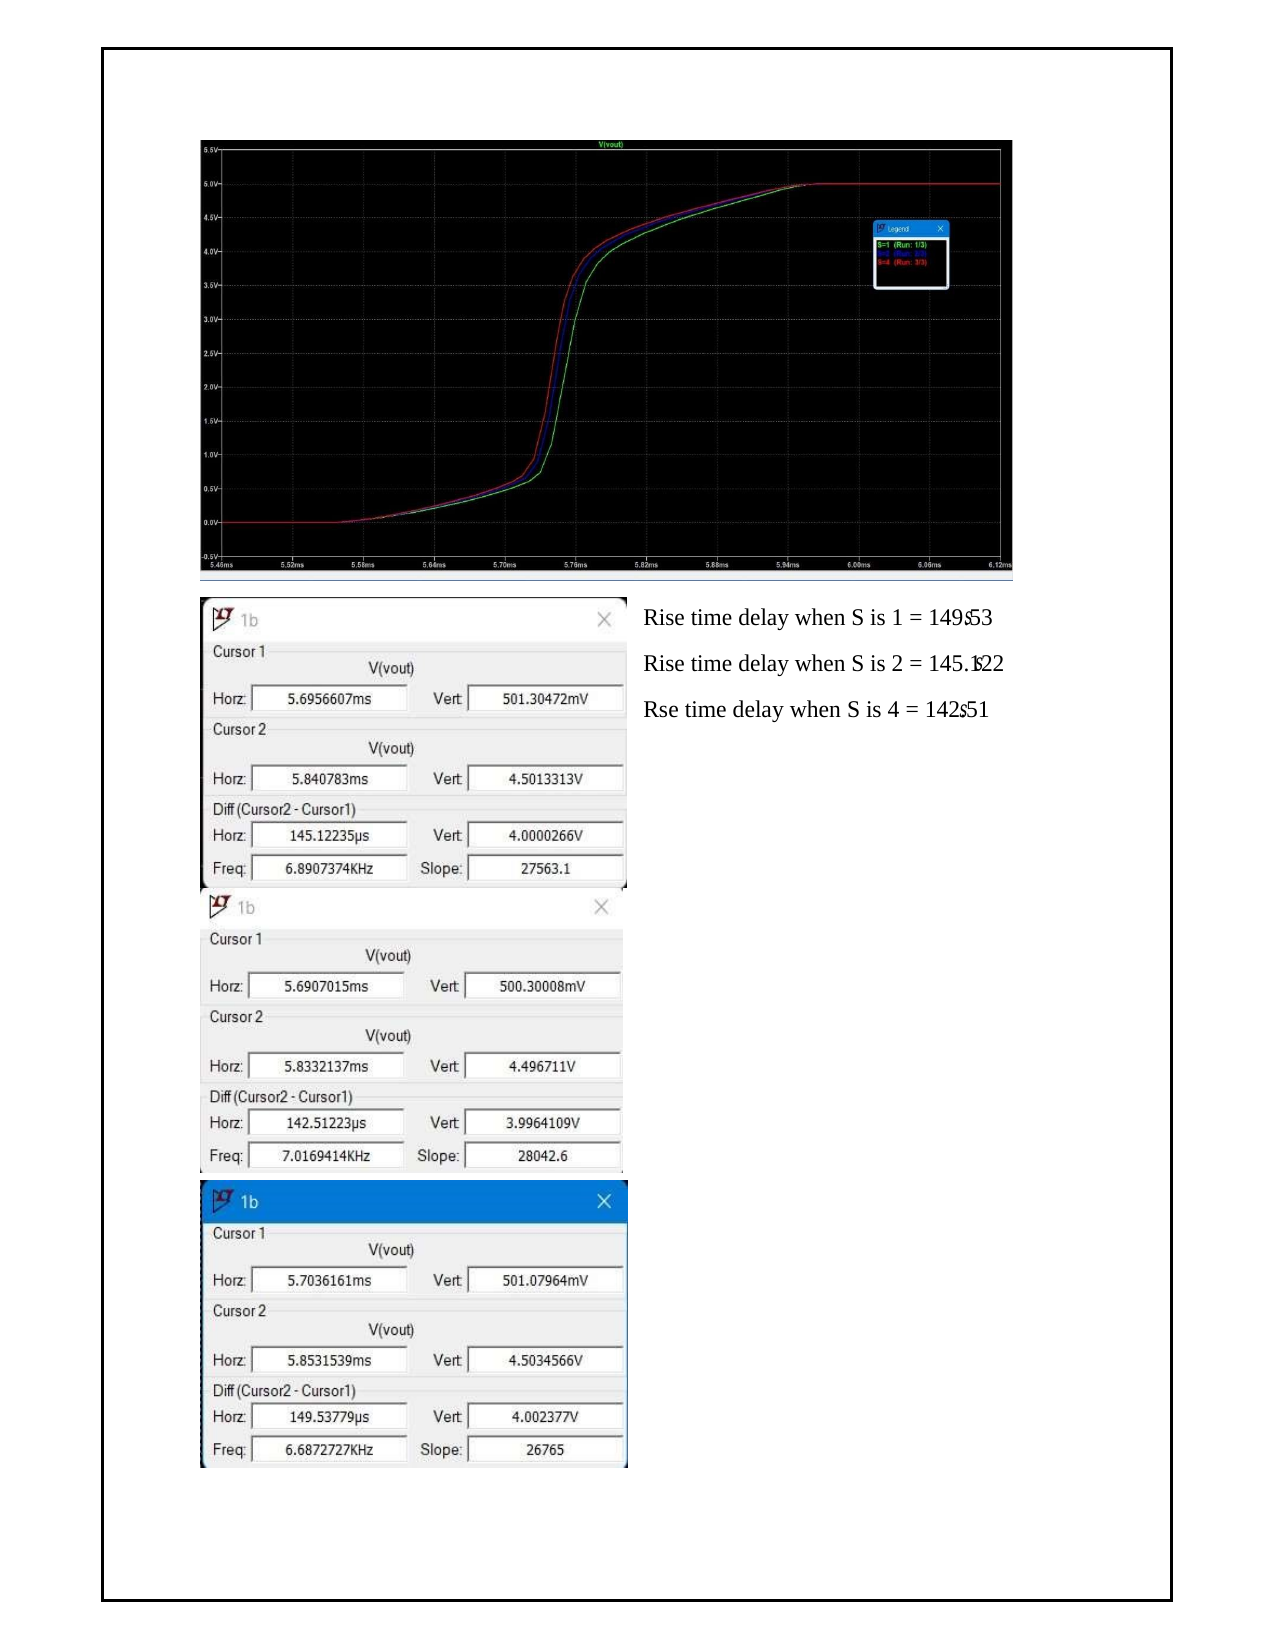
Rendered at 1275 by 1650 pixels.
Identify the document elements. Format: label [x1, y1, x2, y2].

picture [200, 597, 627, 1173]
picture [200, 140, 1013, 581]
picture [200, 1180, 628, 1468]
